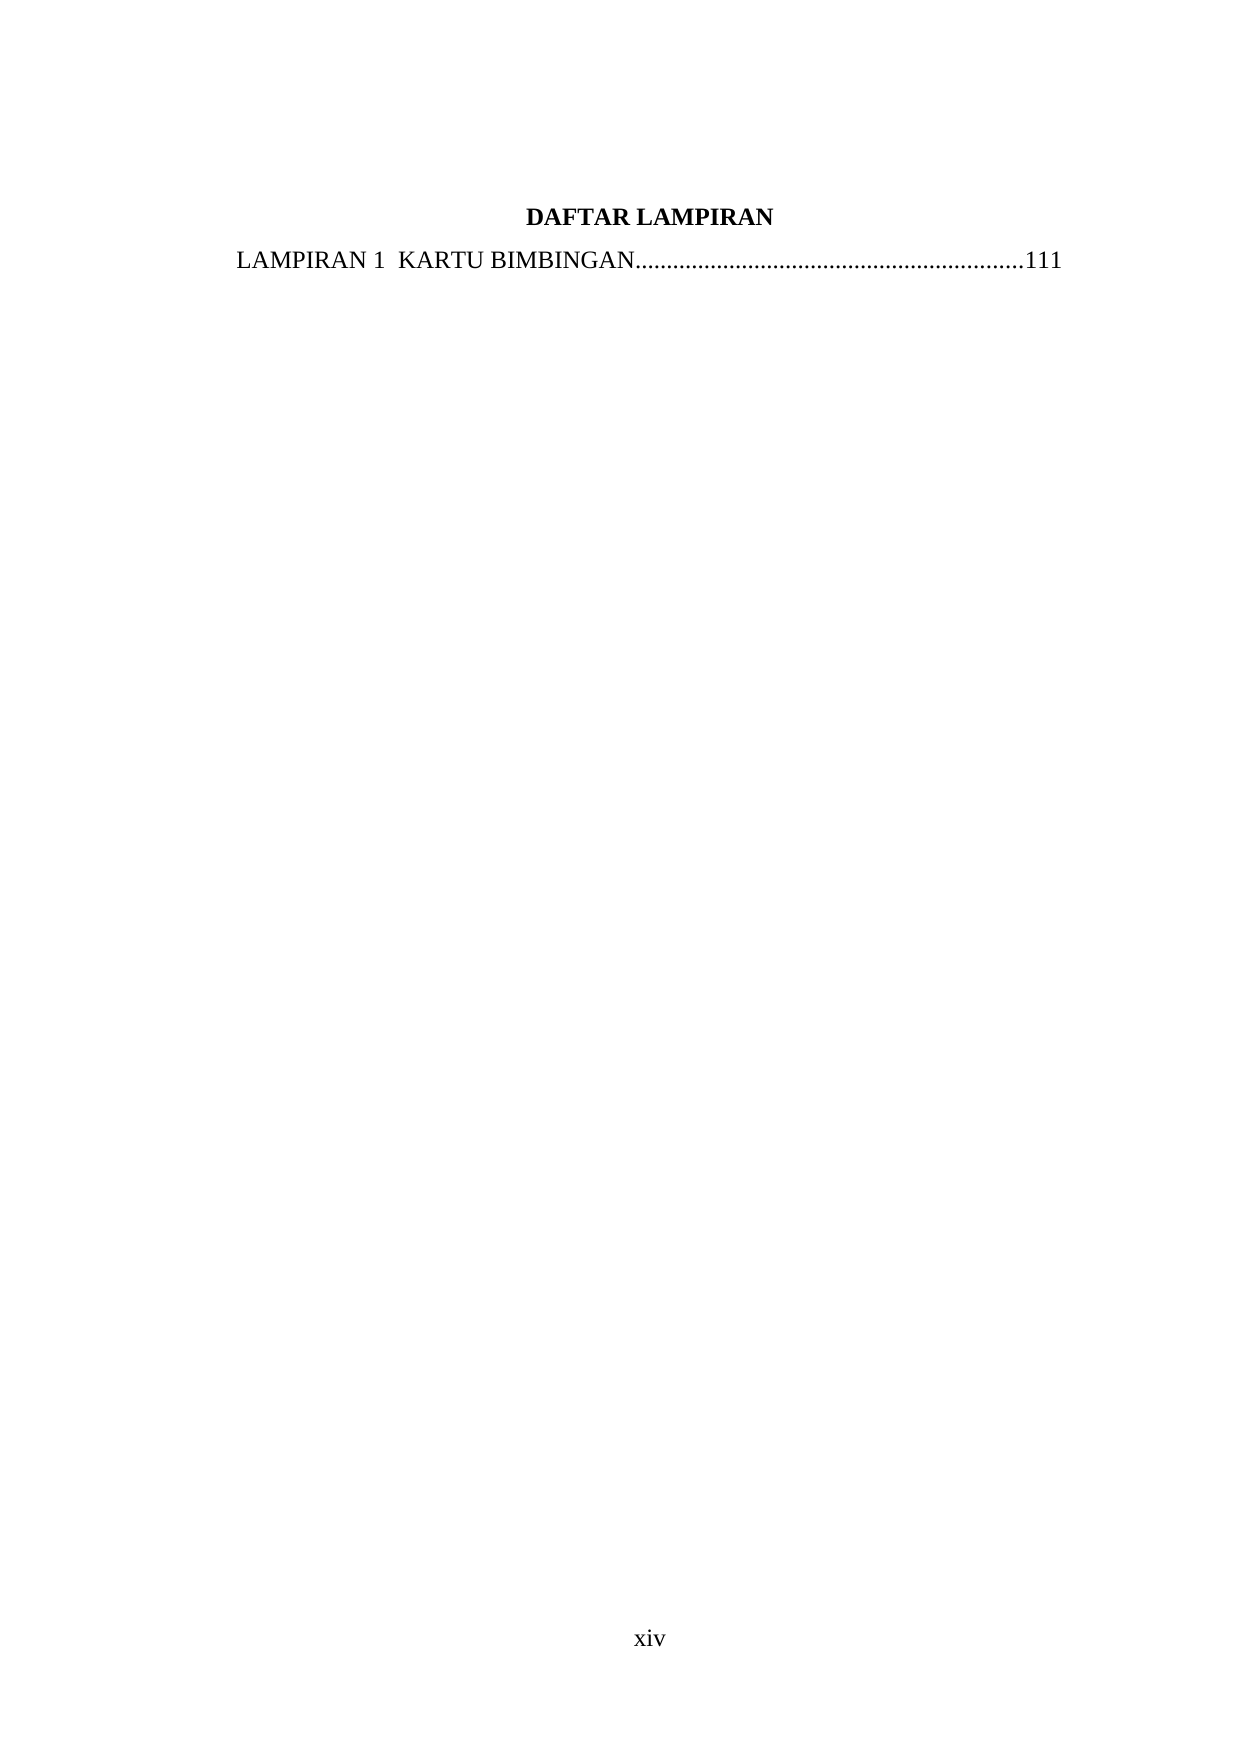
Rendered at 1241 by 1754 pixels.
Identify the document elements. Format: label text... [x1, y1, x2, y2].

subtitle DAFTAR LAMPIRAN [236, 202, 1063, 231]
text LAMPIRAN 1 KARTU BIMBINGAN 111 [236, 245, 1063, 274]
